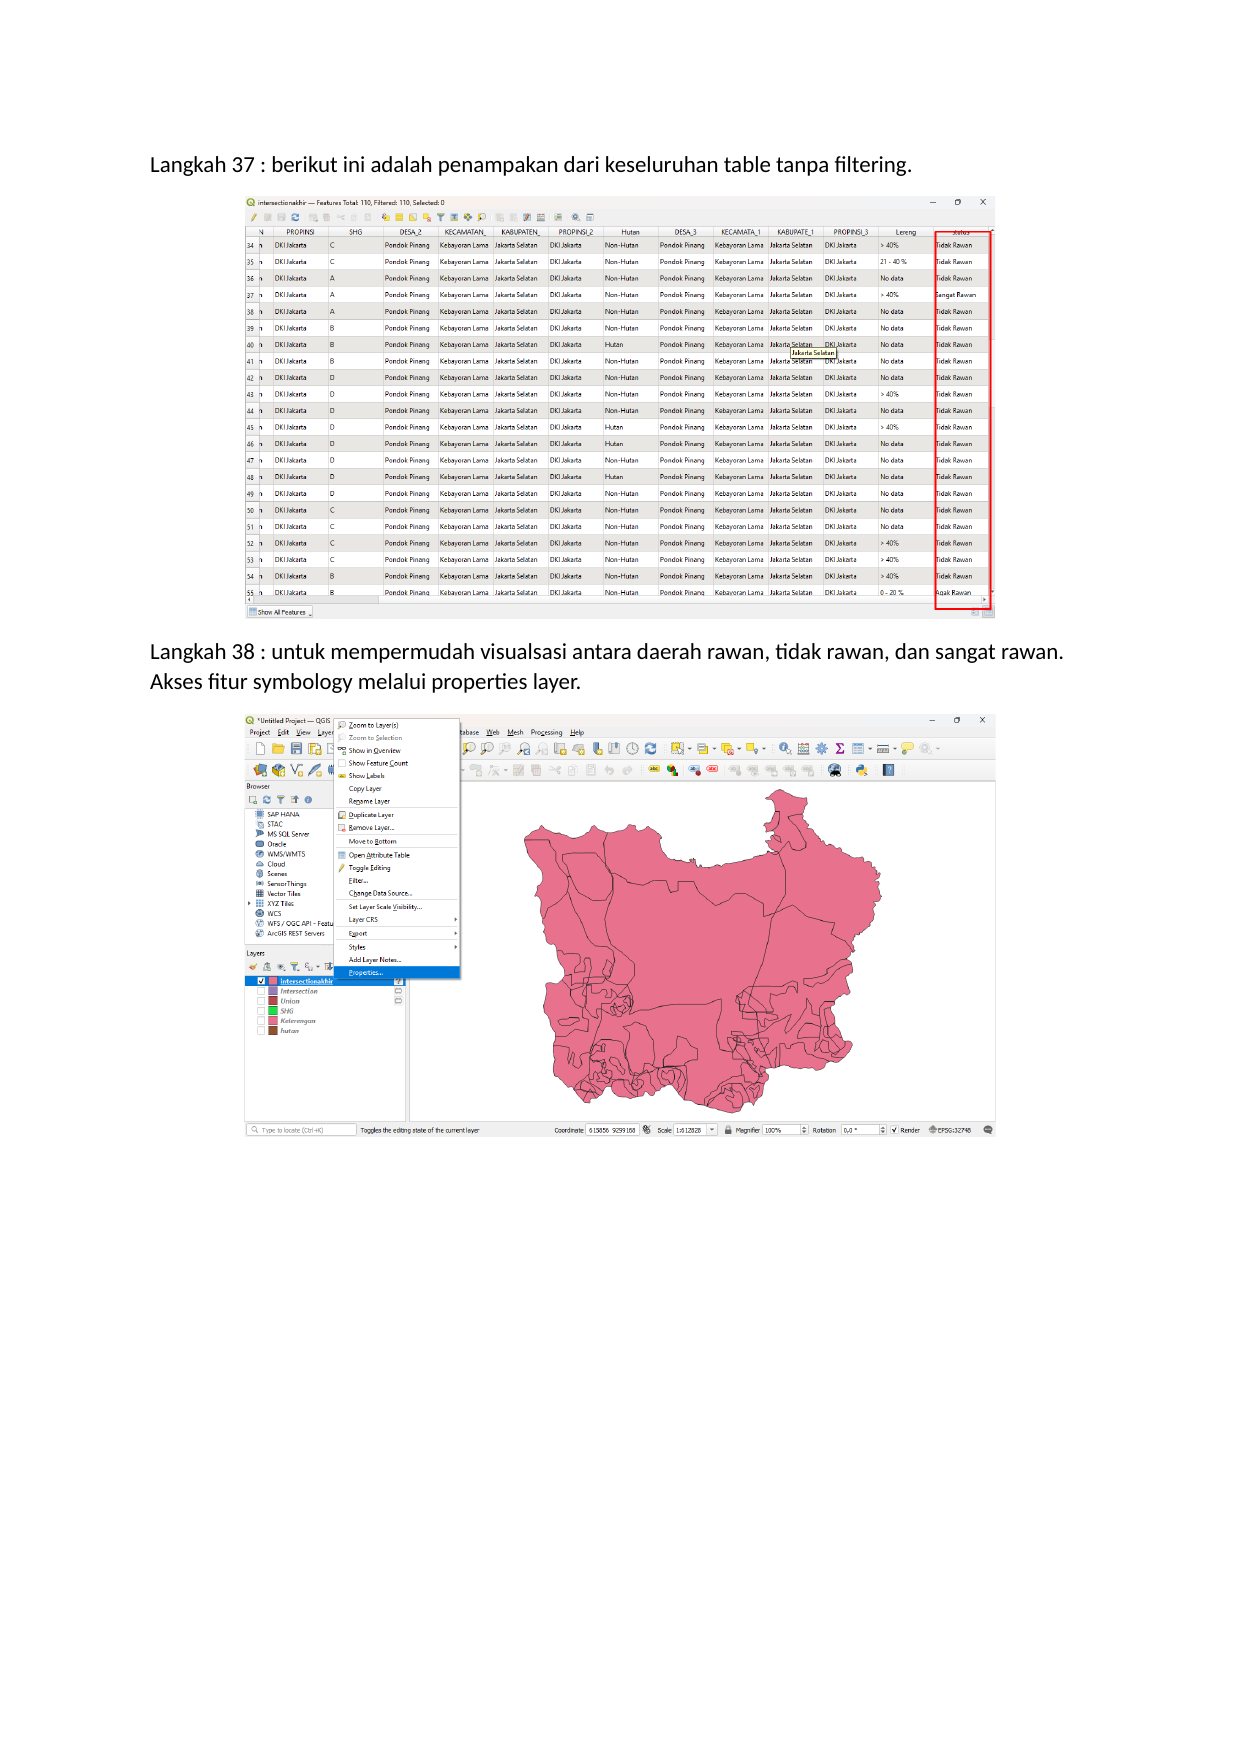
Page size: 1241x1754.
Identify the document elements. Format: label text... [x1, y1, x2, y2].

picture [245, 196, 995, 619]
text Langkah 38 : untuk mempermudah visualsasi antara daerah rawan, tidak rawan, dan sangat rawan. Akses fitur symbology melalui properties layer. [150, 637, 1090, 695]
picture [244, 714, 996, 1137]
text Langkah 37 : berikut ini adalah penampakan dari keseluruhan table tanpa filtering. [150, 150, 1090, 178]
